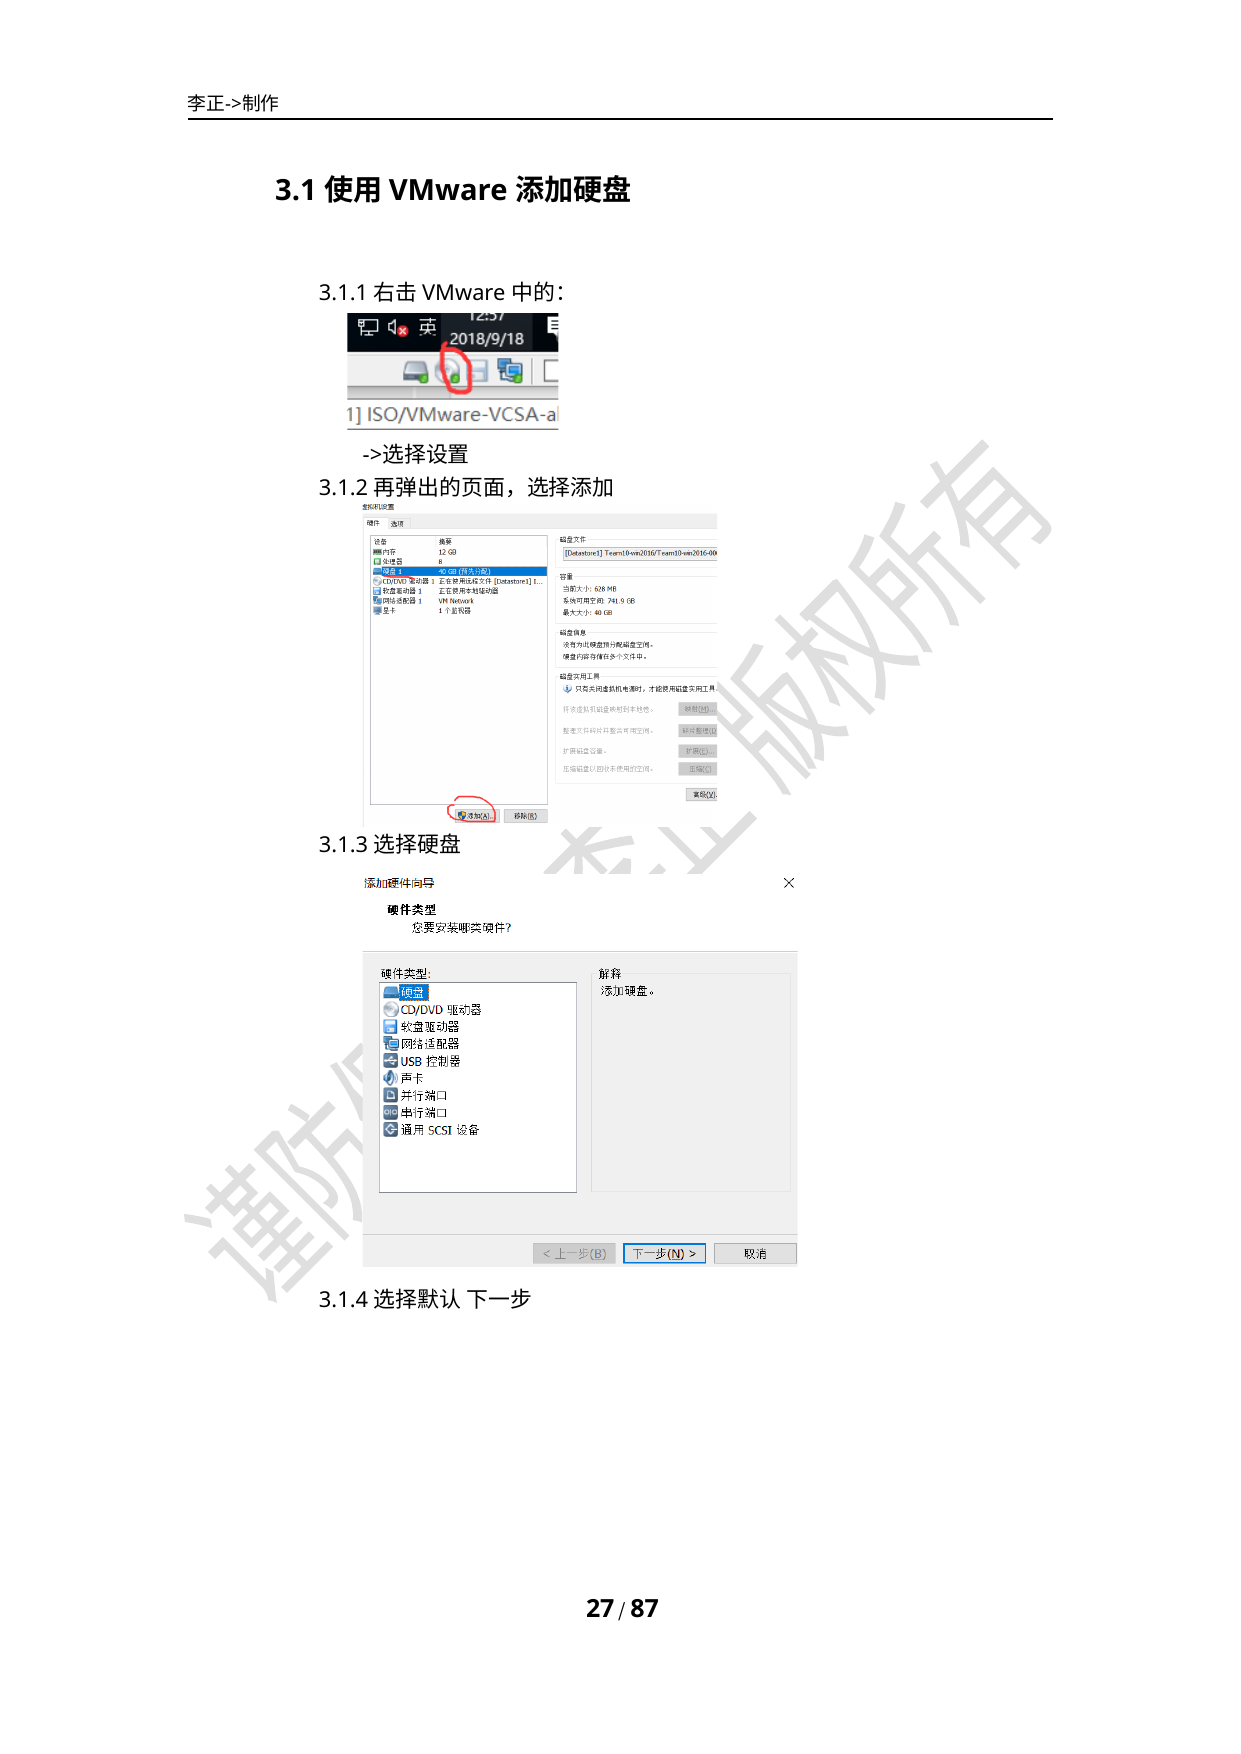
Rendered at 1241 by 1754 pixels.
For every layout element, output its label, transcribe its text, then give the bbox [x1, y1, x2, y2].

text 3.1.4 选择默认 下一步 [187, 1282, 1053, 1314]
picture [362, 501, 718, 827]
text 3.1.2 再弹出的页面，选择添加 [187, 469, 1053, 502]
text ->选择设置 [187, 437, 1053, 469]
subtitle 3.1 使用VMware 添加硬盘 [231, 156, 1053, 221]
text 3.1.3 选择硬盘 [187, 827, 1053, 859]
picture [347, 313, 559, 430]
picture [362, 874, 798, 1267]
text 3.1.1 右击VMware 中的： [187, 274, 1053, 307]
